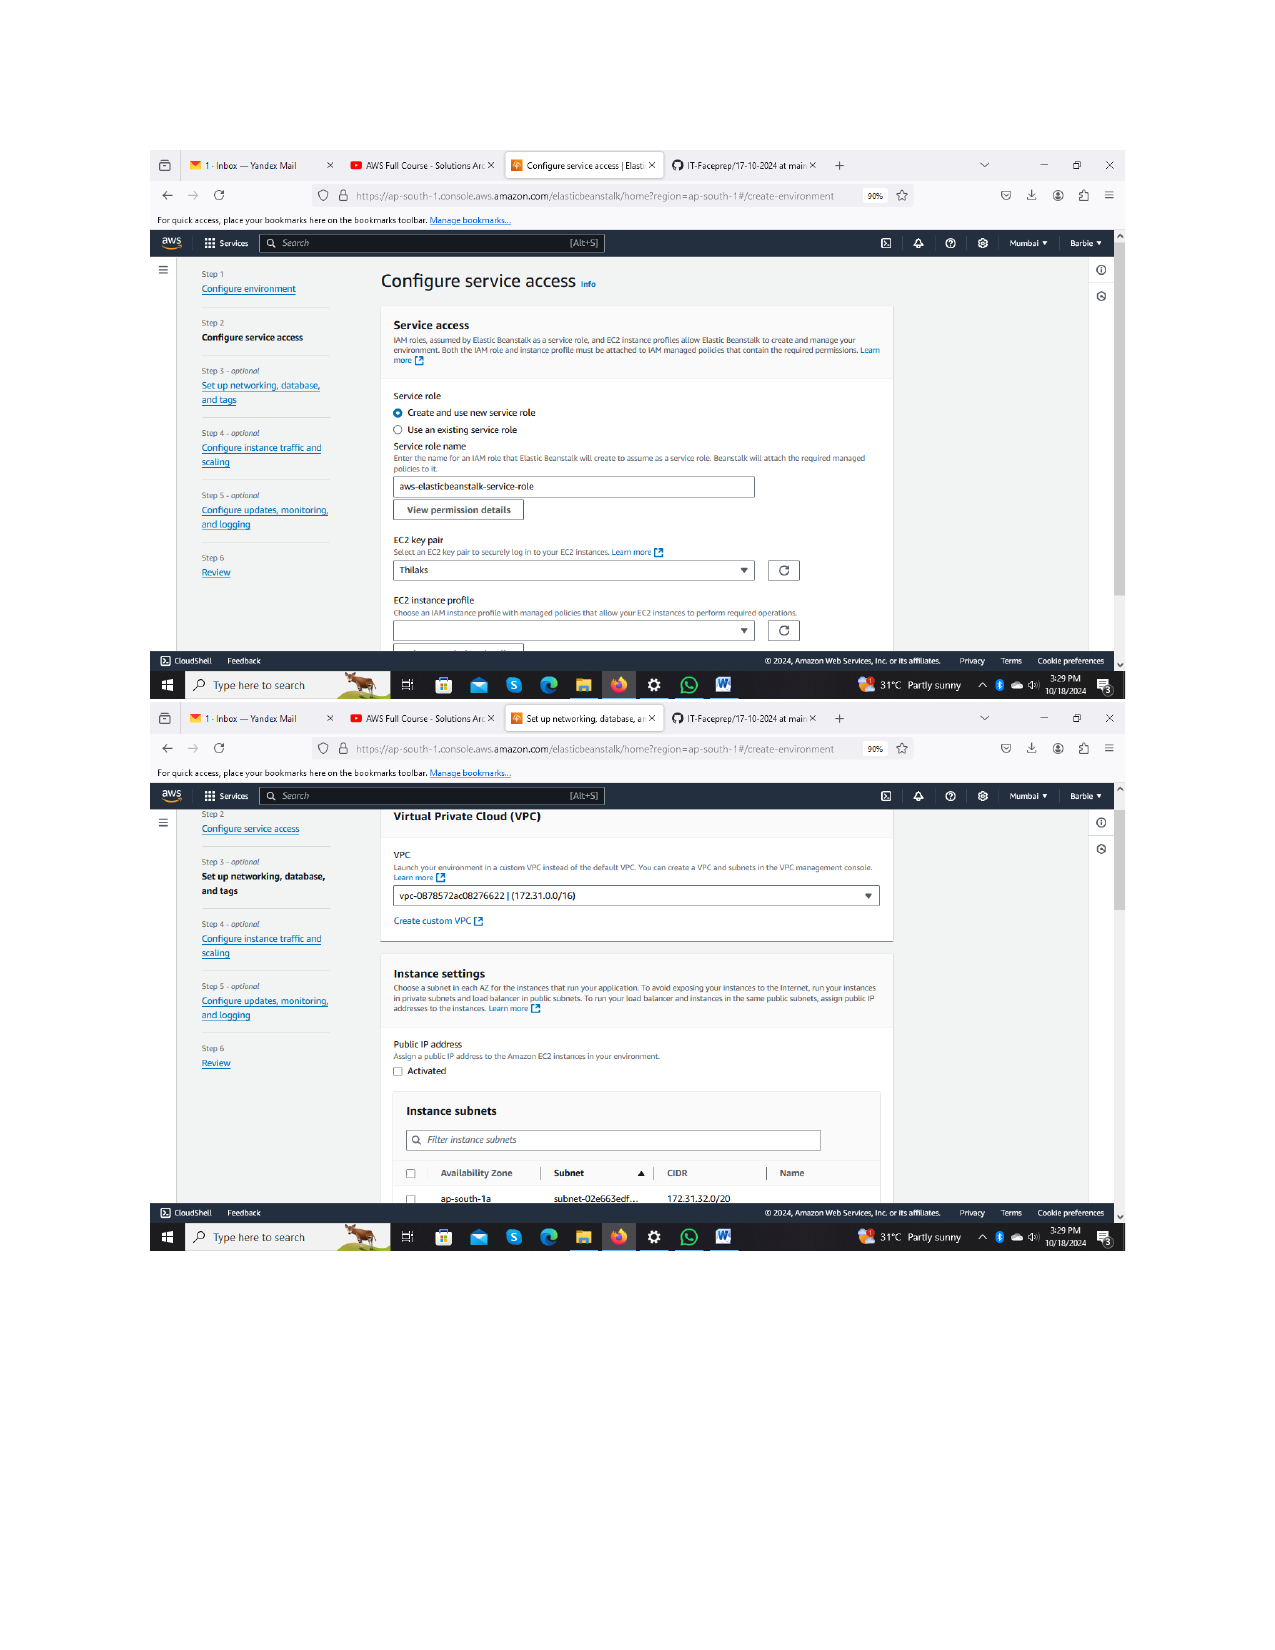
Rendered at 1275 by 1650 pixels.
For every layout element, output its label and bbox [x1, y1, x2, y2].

picture [150, 150, 1125, 699]
picture [150, 702, 1125, 1251]
